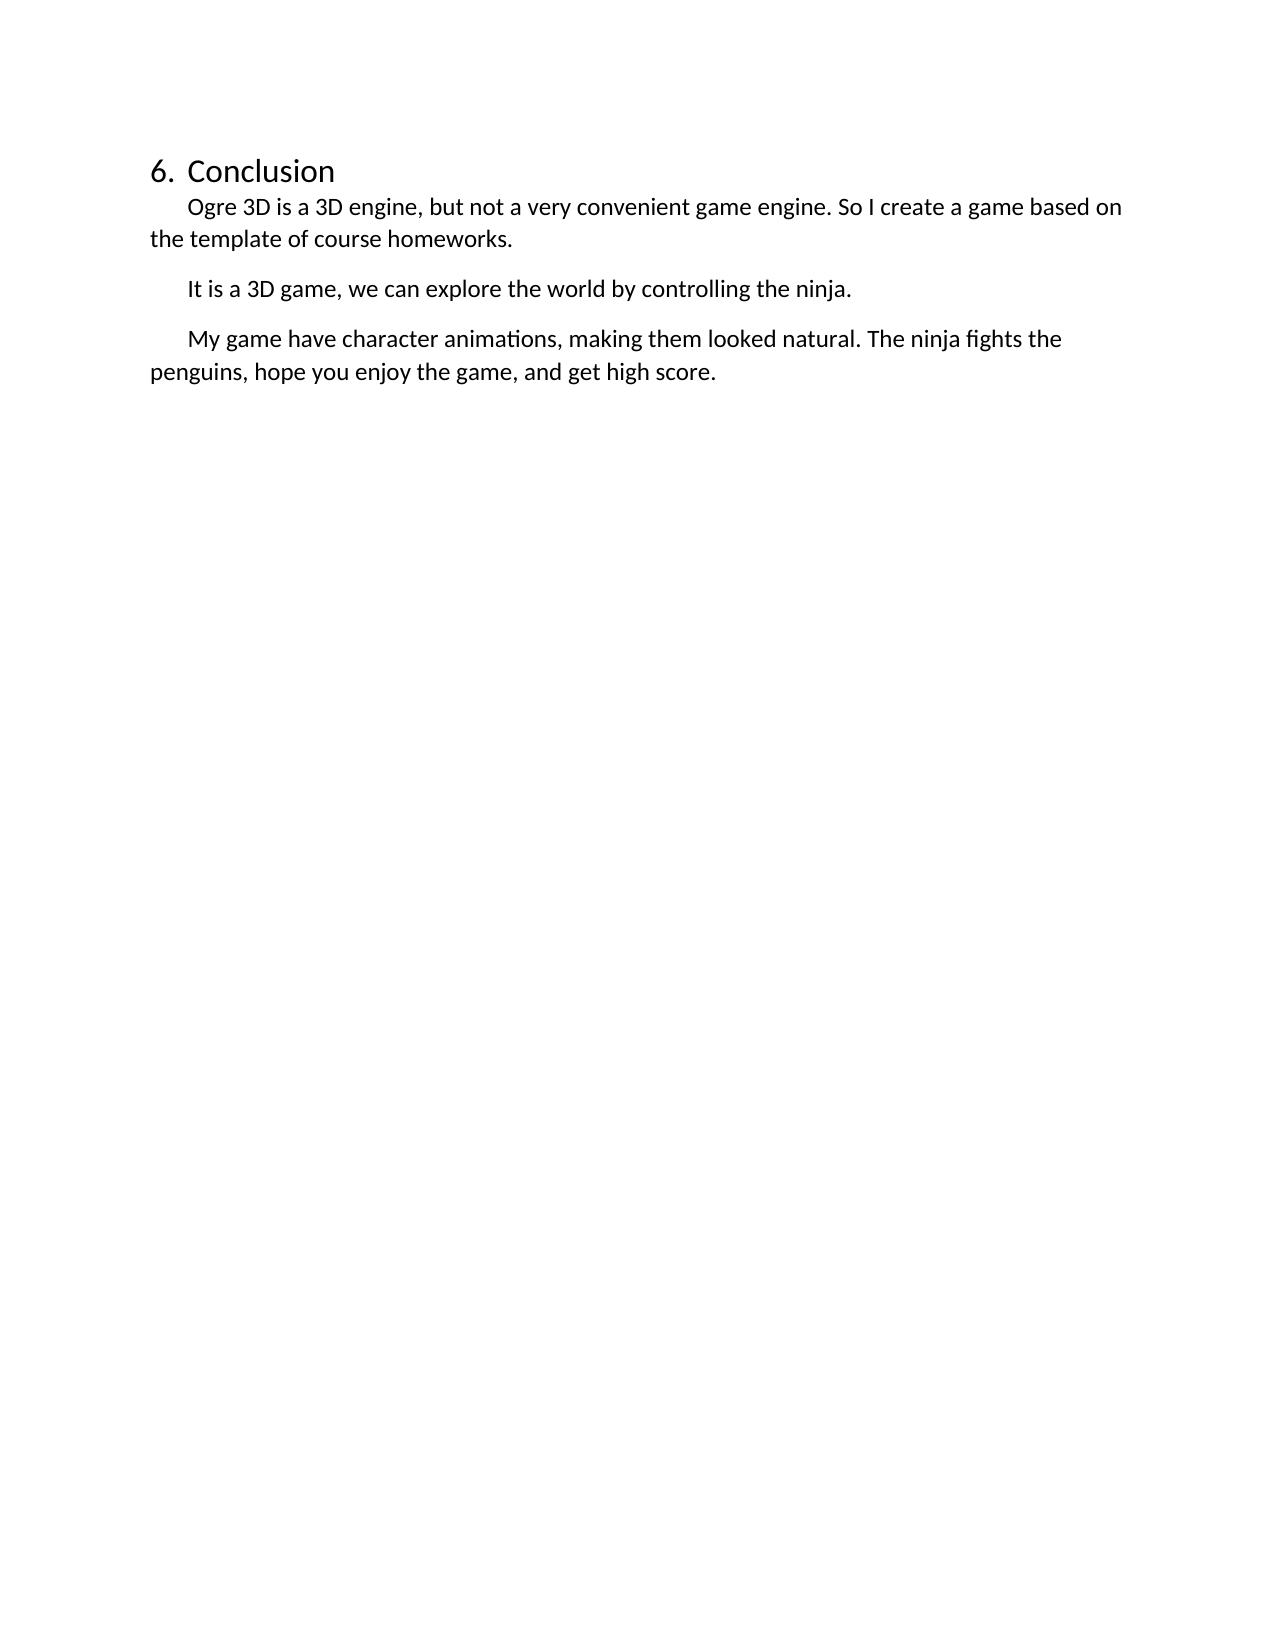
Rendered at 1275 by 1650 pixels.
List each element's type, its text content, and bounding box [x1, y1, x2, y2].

text It is a 3D game, we can explore the world by controlling the ninja. [150, 273, 1125, 304]
list Conclusion [150, 150, 1125, 191]
text My game have character animations, making them looked natural. The ninja fights the penguins, hope you enjoy the game, and get high score. [150, 323, 1125, 386]
text Ogre 3D is a 3D engine, but not a very convenient game engine. So I create a game based on the template of course homeworks. [150, 191, 1125, 254]
